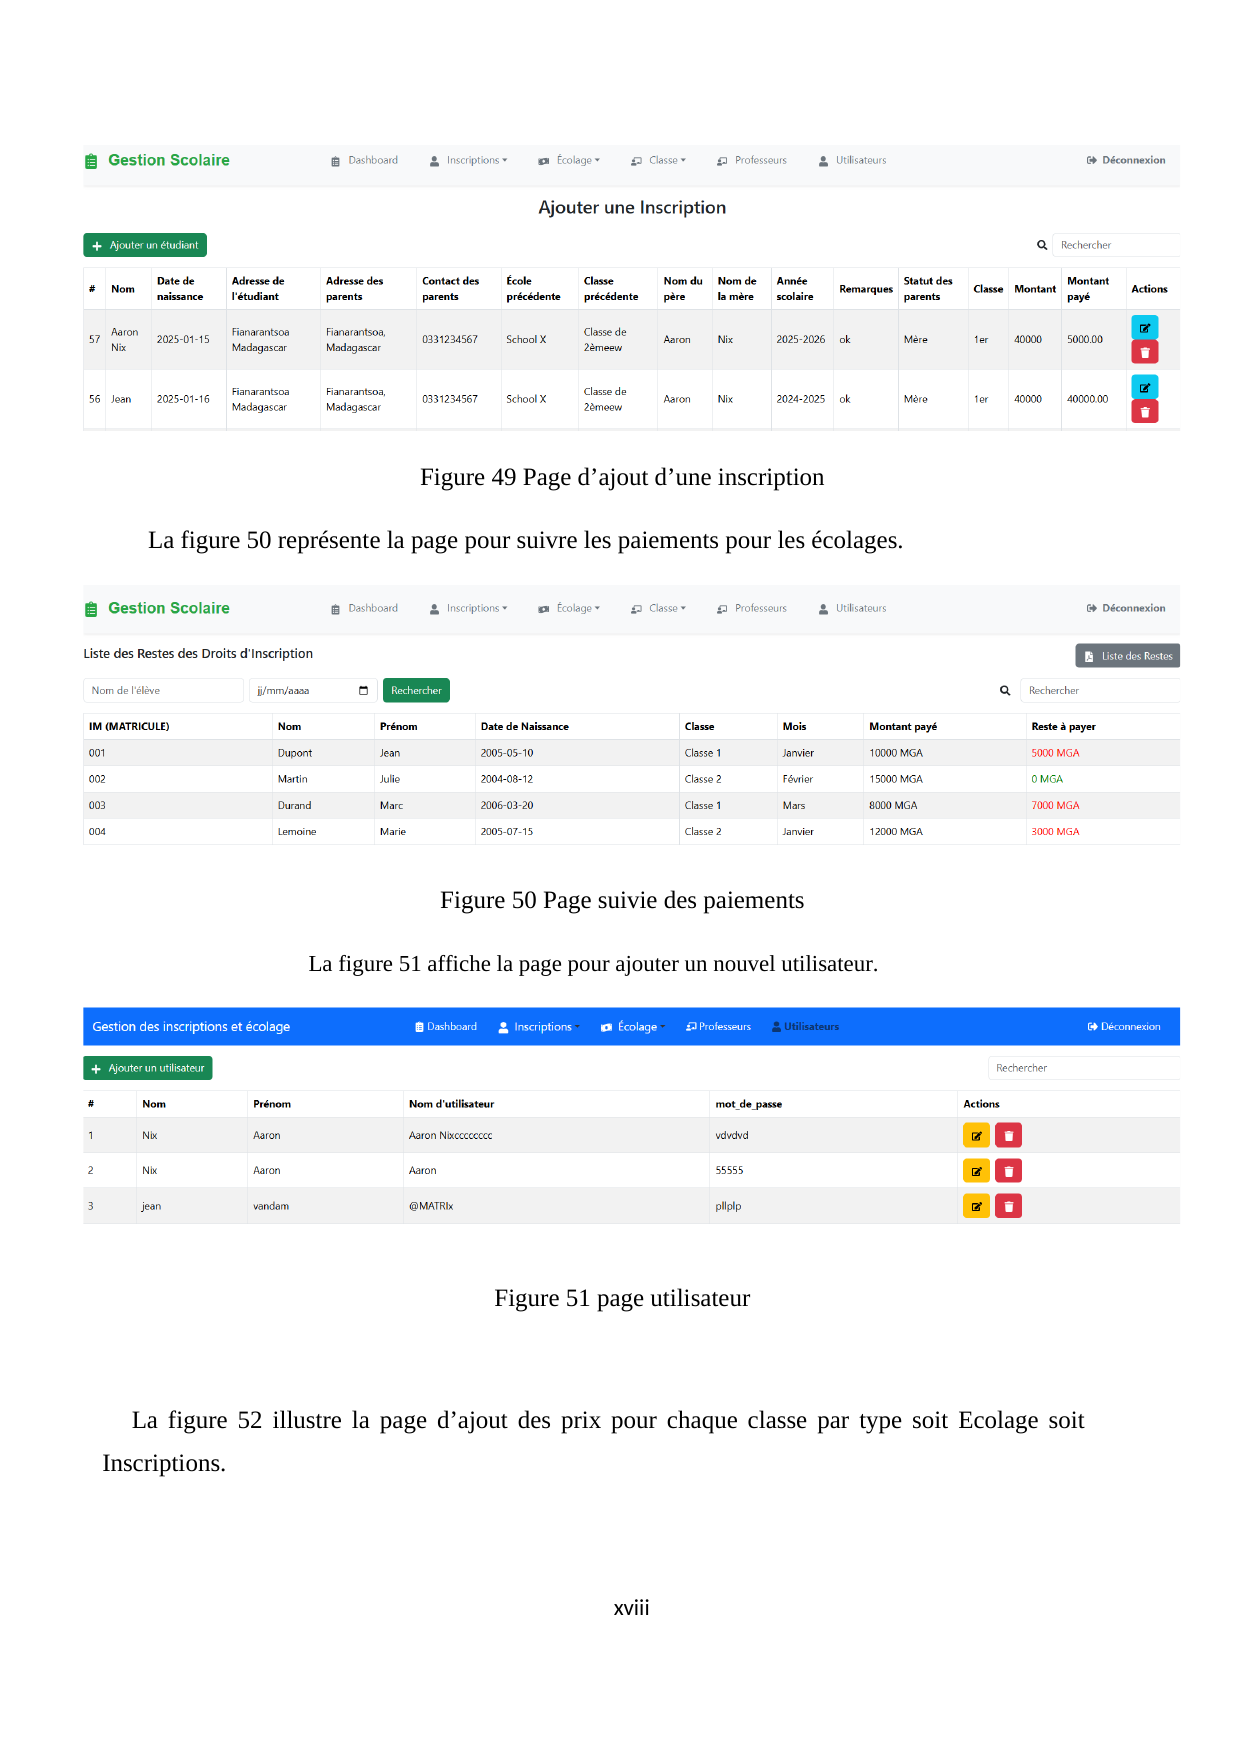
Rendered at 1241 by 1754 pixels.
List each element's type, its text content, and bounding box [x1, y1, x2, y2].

picture [83, 1005, 1181, 1253]
picture [83, 145, 1181, 431]
text Figure 50 Page suivie des paiements [158, 886, 1086, 914]
picture [83, 585, 1181, 855]
text La figure 52 illustre la page d’ajout des prix pour chaque classe par type soit Ecolage soit Inscriptions. [92, 1405, 1086, 1477]
text La figure 50 représente la page pour suivre les paiements pour les écolages. [148, 526, 1086, 554]
text La figure 51 affiche la page pour ajouter un nouvel utilisateur. [233, 949, 1086, 976]
text Figure 51 page utilisateur [158, 1283, 1086, 1312]
text Figure 49 Page d’ajout d’une inscription [158, 462, 1086, 490]
